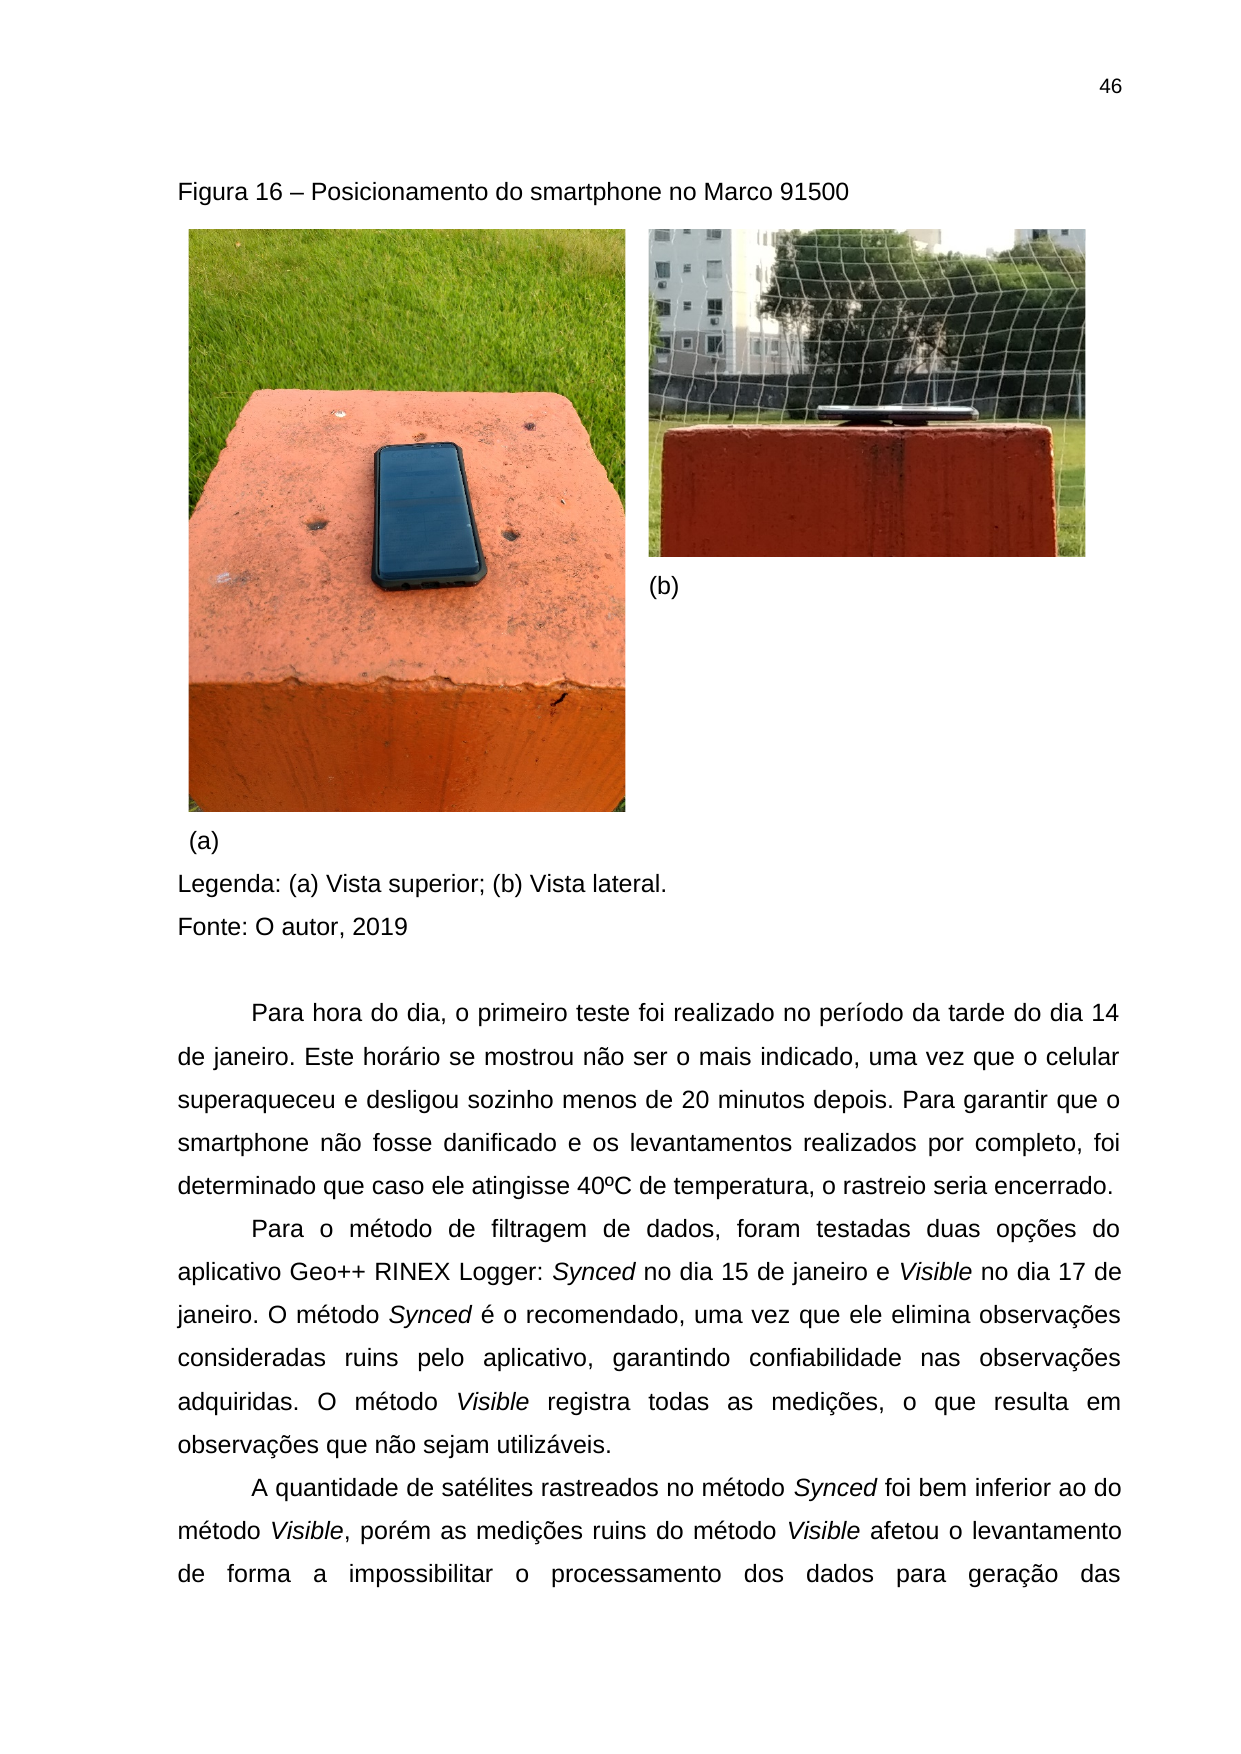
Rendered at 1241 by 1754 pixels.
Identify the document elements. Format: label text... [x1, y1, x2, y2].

text Legenda: (a) Vista superior; (b) Vista lateral. [177, 869, 1122, 898]
text Fonte: O autor, 2019 [177, 912, 1122, 941]
text Para o método de filtragem de dados, foram testadas duas opções do aplicativo Geo++ RINEX Logger: Synced no dia 15 de janeiro e Visible no dia 17 de janeiro. O método Synced é o recomendado, uma vez que ele elimina observações consideradas ruins pelo aplicativo, garantindo confiabilidade nas observações adquiridas. O método Visible registra todas as medições, o que resulta em observações que não sejam utilizáveis. [177, 1214, 1122, 1458]
table_header (a) [177, 229, 637, 869]
picture [648, 229, 1086, 557]
table_header (b) [637, 229, 1097, 869]
picture [188, 229, 626, 812]
text Para hora do dia, o primeiro teste foi realizado no período da tarde do dia 14 de janeiro. Este horário se mostrou não ser o mais indicado, uma vez que o celular superaqueceu e desligou sozinho menos de 20 minutos depois. Para garantir que o smartphone não fosse danificado e os levantamentos realizados por completo, foi determinado que caso ele atingisse 40ºC de temperatura, o rastreio seria encerrado. [177, 998, 1122, 1199]
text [177, 1473, 1122, 1588]
